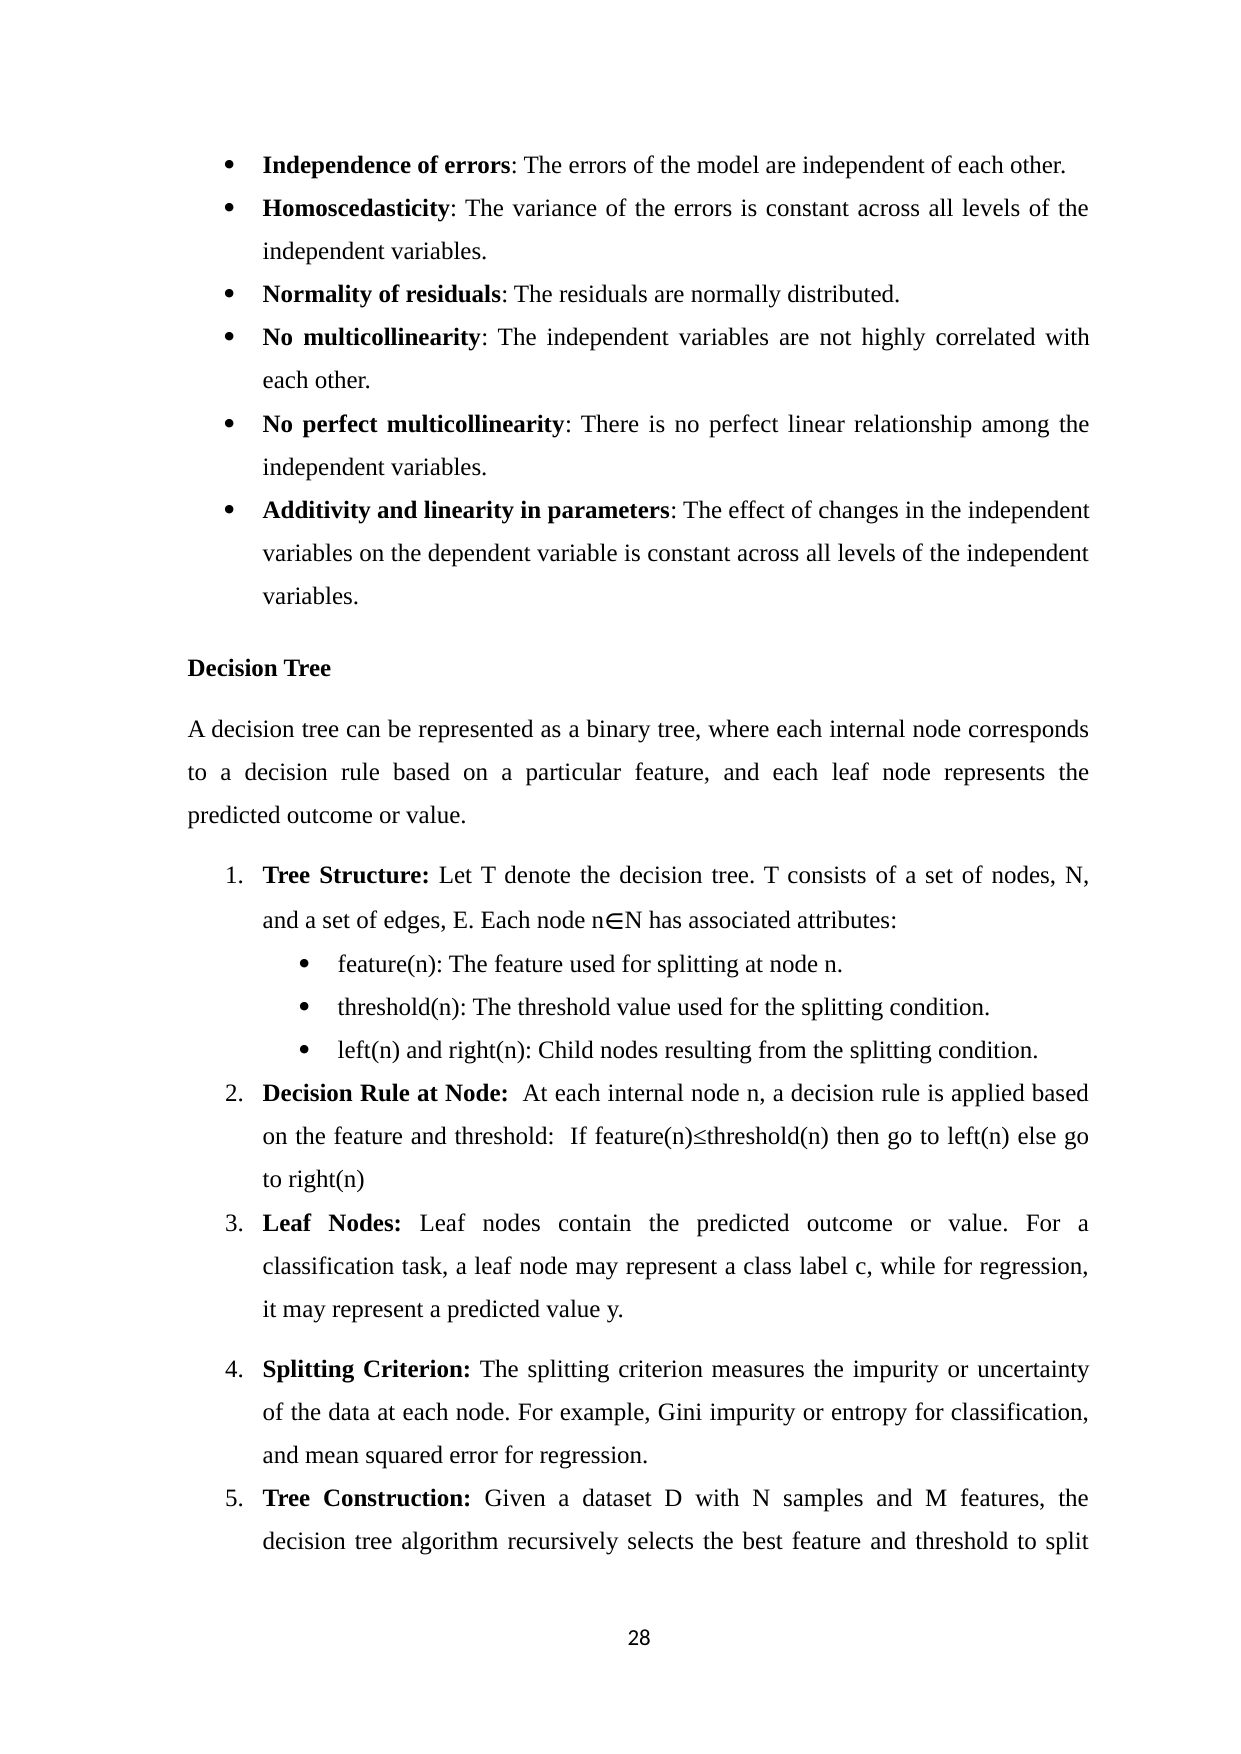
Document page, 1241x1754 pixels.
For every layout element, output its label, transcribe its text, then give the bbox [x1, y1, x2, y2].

list Additivity and linearity in parameters: The effect of changes in the independent variables on the dependent variable is constant across all levels of the independent variables. [225, 495, 1090, 610]
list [225, 1483, 1090, 1555]
list feature(n): The feature used for splitting at node n. [300, 949, 1090, 978]
list Normality of residuals: The residuals are normally distributed. [225, 279, 1090, 308]
text A decision tree can be represented as a binary tree, where each internal node corresponds to a decision rule based on a particular feature, and each leaf node represents the predicted outcome or value. [187, 714, 1090, 829]
list No multicollinearity: The independent variables are not highly correlated with each other. [225, 322, 1090, 394]
list Leaf Nodes: Leaf nodes contain the predicted outcome or value. For a classification task, a leaf node may represent a class label c, while for regression, it may represent a predicted value y. [225, 1208, 1090, 1323]
list left(n) and right(n): Child nodes resulting from the splitting condition. [300, 1035, 1090, 1064]
list Independence of errors: The errors of the model are independent of each other. [225, 150, 1090, 179]
list Splitting Criterion: The splitting criterion measures the impurity or uncertainty of the data at each node. For example, Gini impurity or entropy for classification, and mean squared error for regression. [225, 1354, 1090, 1469]
list Tree Structure: Let T denote the decision tree. T consists of a set of nodes, N, and a set of edges, E. Each node n∈N has associated attributes: [225, 860, 1090, 934]
list No perfect multicollinearity: There is no perfect linear relationship among the independent variables. [225, 409, 1090, 481]
list Decision Rule at Node: At each internal node n, a decision rule is applied based on the feature and threshold: If feature(n)≤threshold(n) then go to left(n) else go to right(n) [225, 1078, 1090, 1193]
list threshold(n): The threshold value used for the splitting condition. [300, 992, 1090, 1021]
list Homoscedasticity: The variance of the errors is constant across all levels of the independent variables. [225, 193, 1090, 265]
subtitle Decision Tree [187, 653, 1090, 682]
